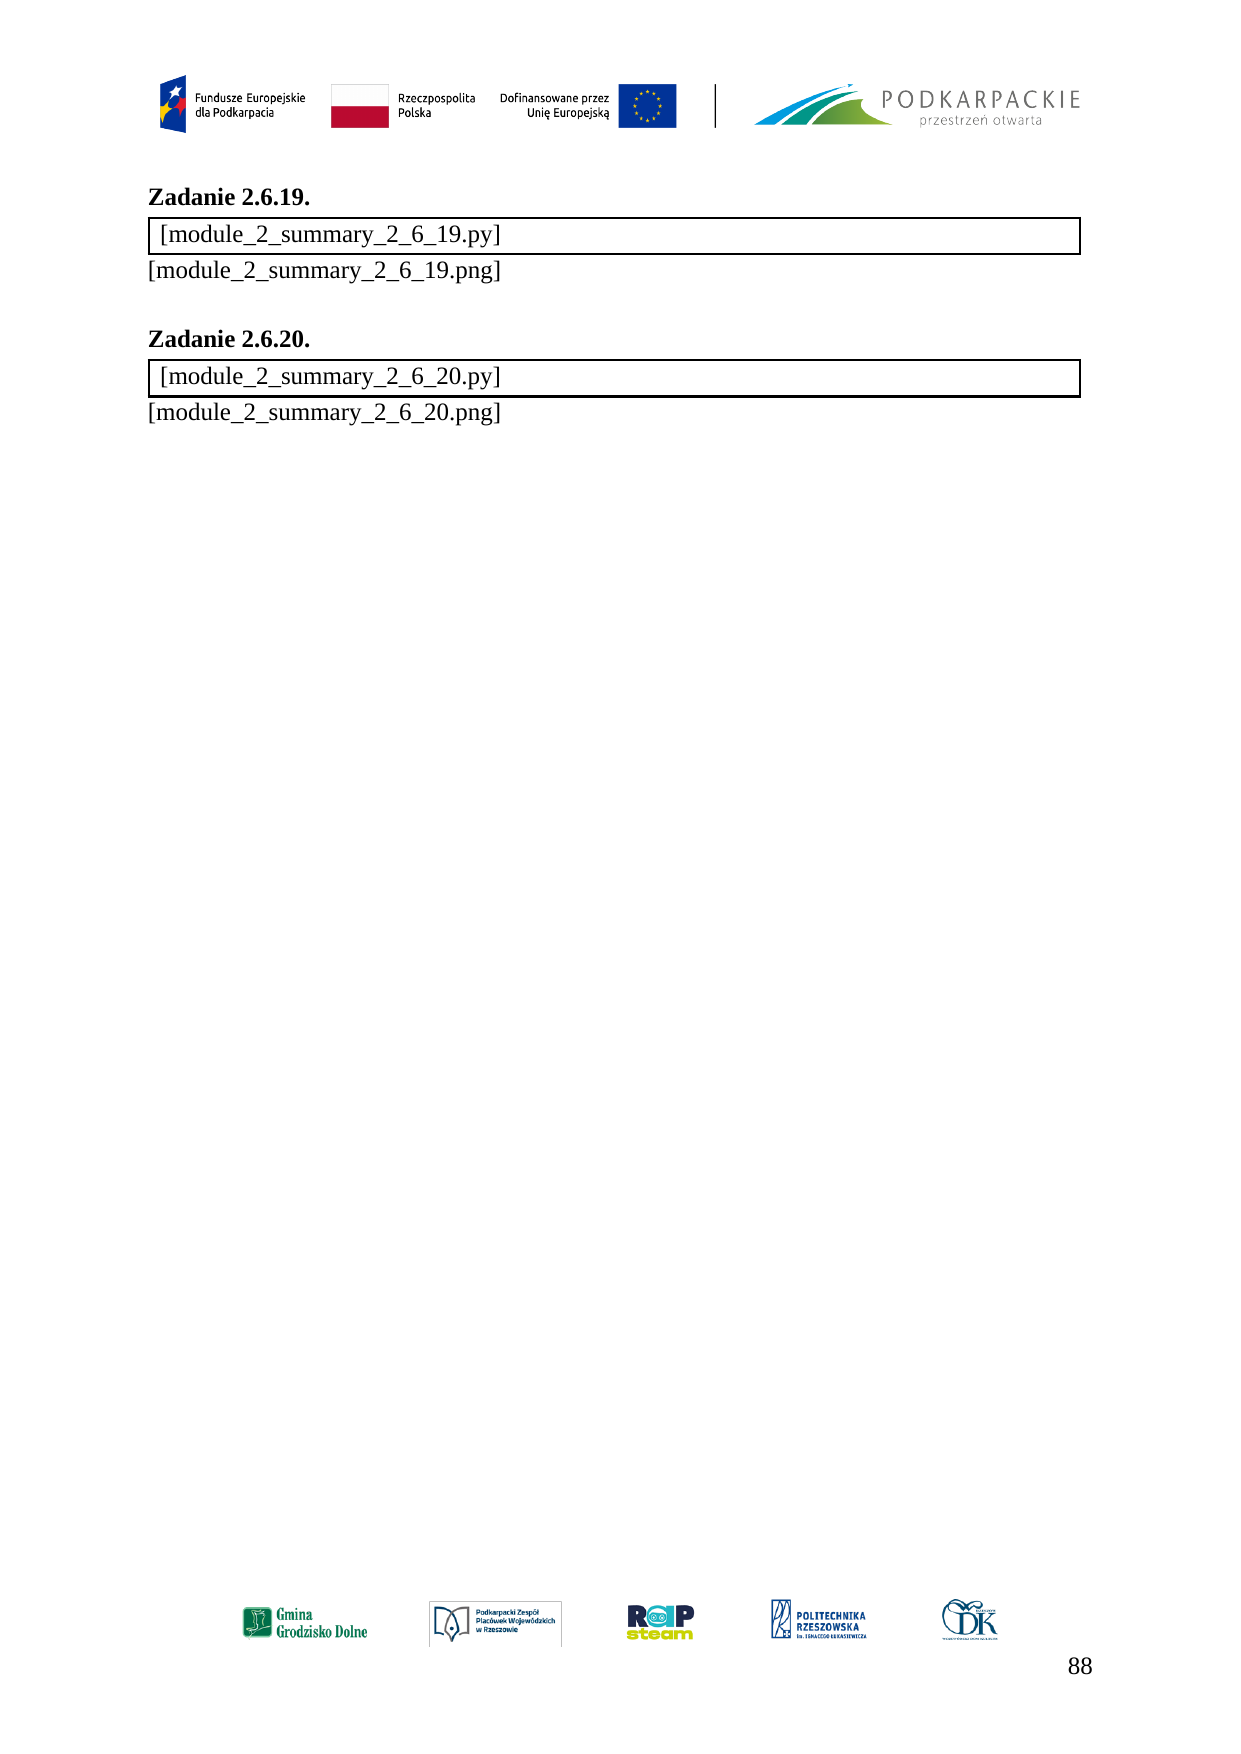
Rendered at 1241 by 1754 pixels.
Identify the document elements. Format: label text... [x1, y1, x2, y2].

text [module_2_summary_2_6_19.png] [148, 255, 1092, 284]
picture [242, 1585, 998, 1652]
table_header [module_2_summary_2_6_19.py] [150, 219, 1079, 253]
text Zadanie 2.6.20. [148, 324, 1092, 353]
table_header [module_2_summary_2_6_20.py] [150, 361, 1079, 395]
text Zadanie 2.6.19. [148, 182, 1092, 211]
picture [147, 60, 1093, 148]
text [module_2_summary_2_6_20.png] [148, 397, 1092, 426]
